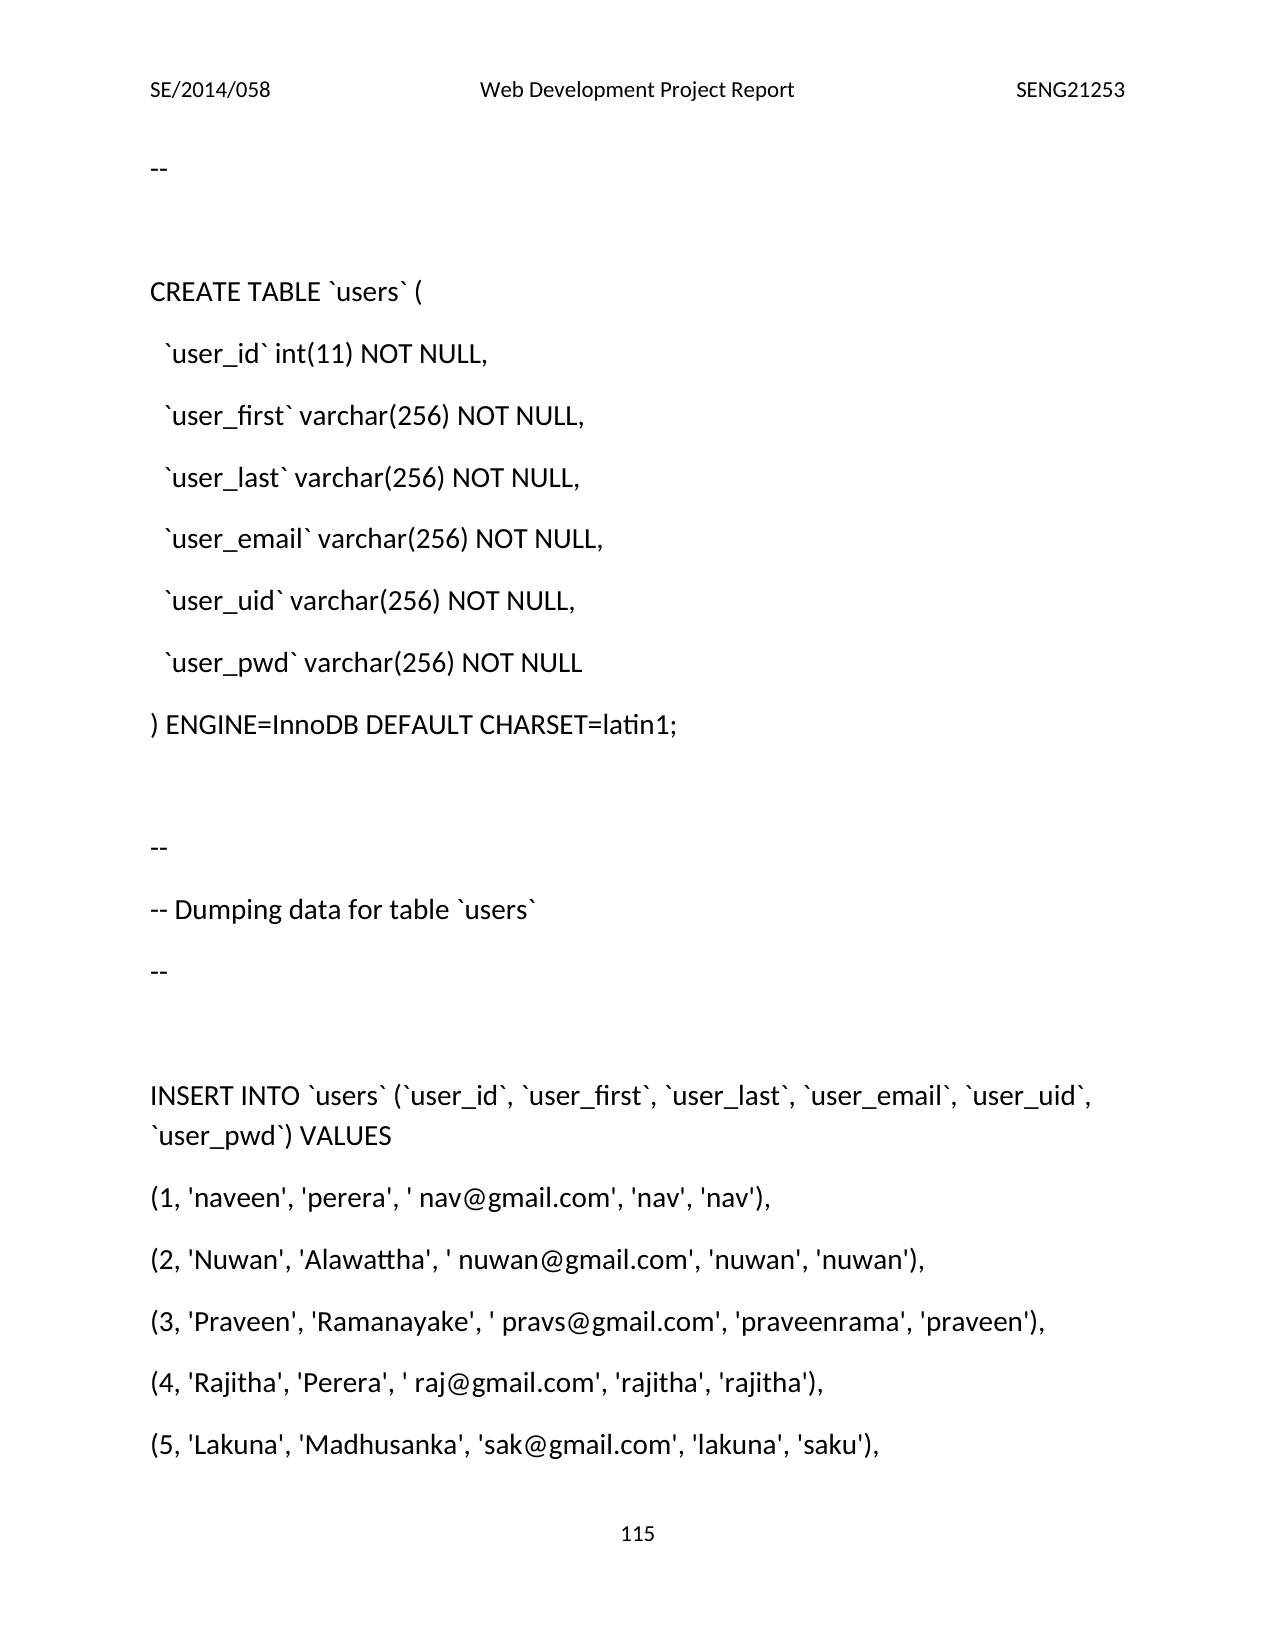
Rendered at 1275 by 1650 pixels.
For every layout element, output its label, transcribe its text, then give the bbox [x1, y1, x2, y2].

text INSERT INTO `users` (`user_id`, `user_first`, `user_last`, `user_email`, `user_uid`, `user_pwd`) VALUES [150, 1077, 1125, 1153]
text `user_last` varchar(256) NOT NULL, [150, 459, 1125, 494]
text (3, 'Praveen', 'Ramanayake', ' pravs@gmail.com', 'praveenrama', 'praveen'), [150, 1303, 1125, 1338]
text -- [150, 953, 1125, 989]
text -- Dumping data for table `users` [150, 891, 1125, 927]
text `user_uid` varchar(256) NOT NULL, [150, 582, 1125, 618]
text `user_id` int(11) NOT NULL, [150, 335, 1125, 371]
text (4, 'Rajitha', 'Perera', ' raj@gmail.com', 'rajitha', 'rajitha'), [150, 1364, 1125, 1400]
text (2, 'Nuwan', 'Alawattha', ' nuwan@gmail.com', 'nuwan', 'nuwan'), [150, 1241, 1125, 1277]
text ) ENGINE=InnoDB DEFAULT CHARSET=latin1; [150, 706, 1125, 742]
text `user_email` varchar(256) NOT NULL, [150, 521, 1125, 556]
text (5, 'Lakuna', 'Madhusanka', 'sak@gmail.com', 'lakuna', 'saku'), [150, 1426, 1125, 1462]
text (1, 'naveen', 'perera', ' nav@gmail.com', 'nav', 'nav'), [150, 1179, 1125, 1215]
text `user_pwd` varchar(256) NOT NULL [150, 644, 1125, 680]
text CREATE TABLE `users` ( [150, 273, 1125, 309]
text -- [150, 150, 1125, 186]
text `user_first` varchar(256) NOT NULL, [150, 397, 1125, 433]
text -- [150, 829, 1125, 865]
